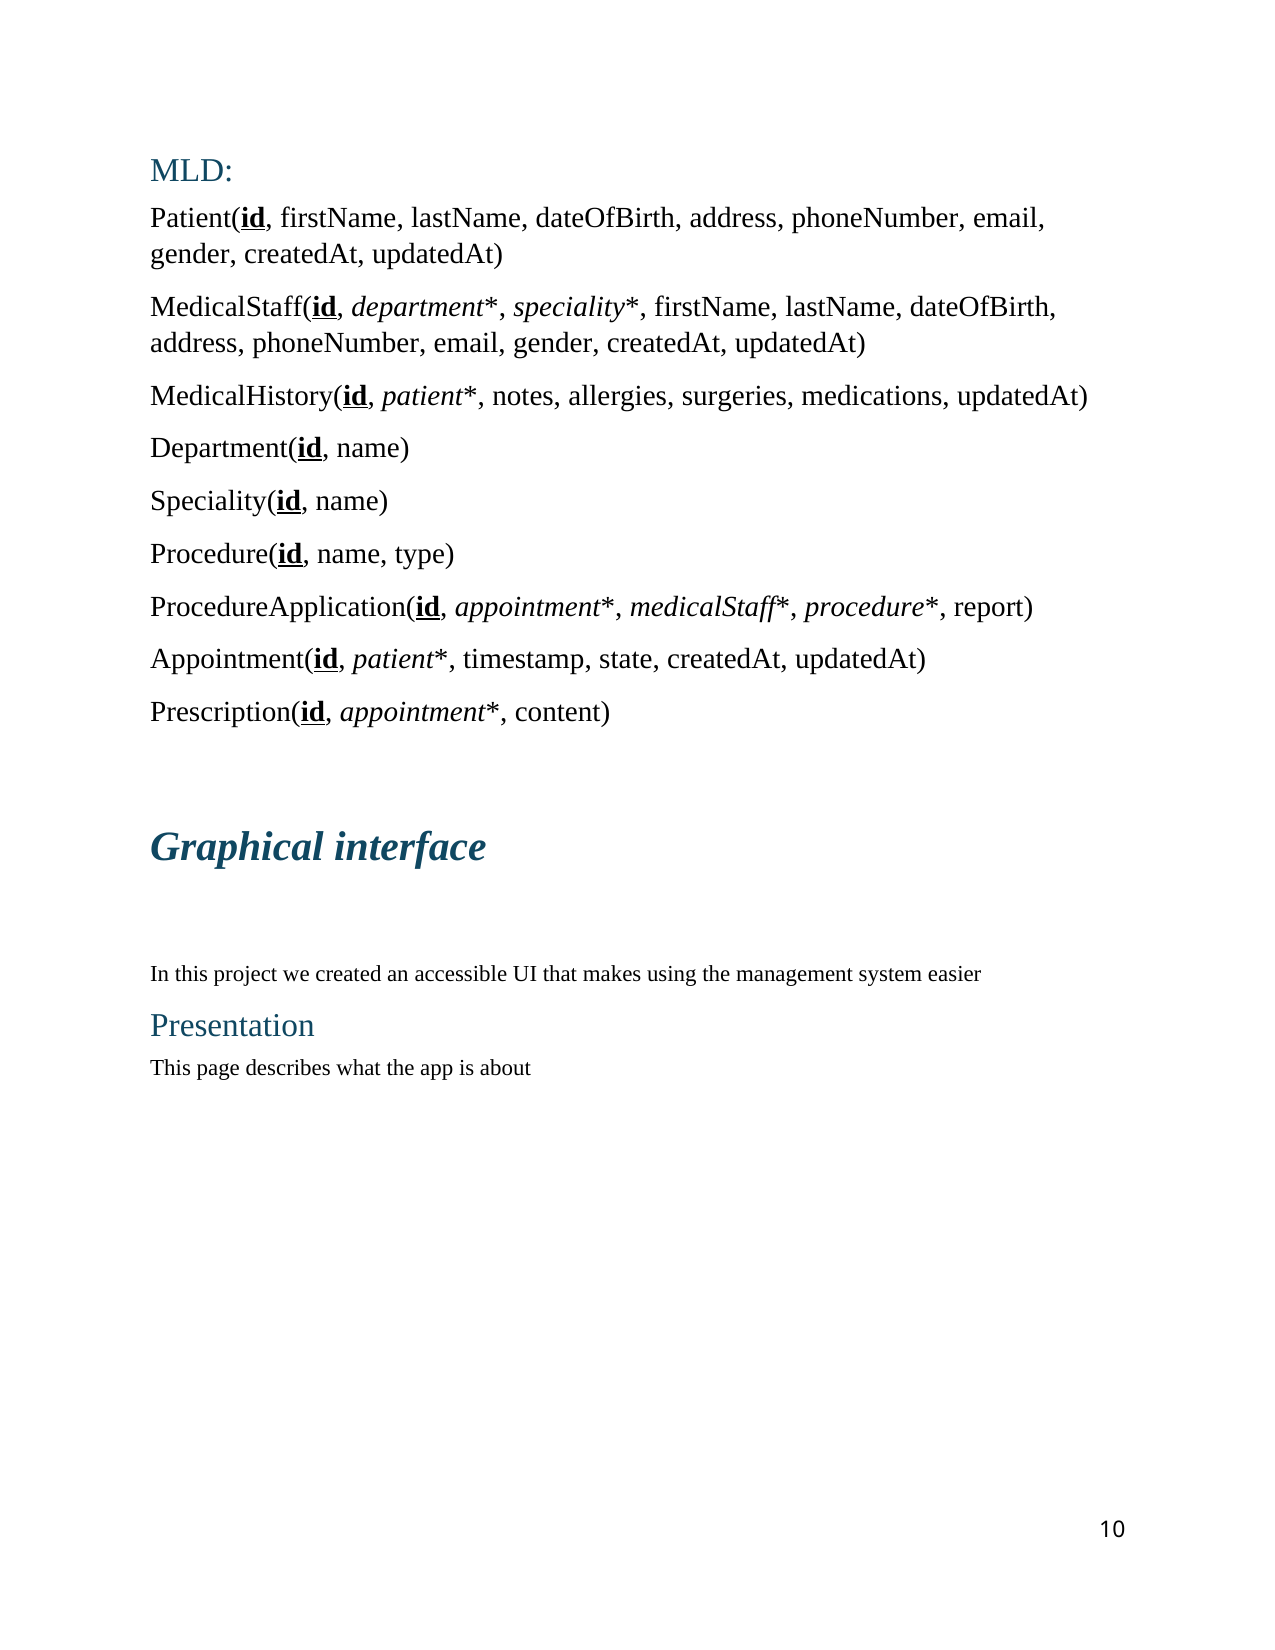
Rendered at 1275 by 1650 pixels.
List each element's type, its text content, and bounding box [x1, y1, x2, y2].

text Prescription(id, appointment*, content) [150, 694, 1125, 728]
text MedicalStaff(id, department*, speciality*, firstName, lastName, dateOfBirth, address, phoneNumber, email, gender, createdAt, updatedAt) [150, 289, 1125, 358]
subtitle MLD: [150, 150, 1125, 188]
subtitle Graphical interface [150, 821, 1125, 869]
subtitle Presentation [150, 1005, 1125, 1043]
text MedicalHistory(id, patient*, notes, allergies, surgeries, medications, updatedAt) [150, 378, 1125, 411]
text ProcedureApplication(id, appointment*, medicalStaff*, procedure*, report) [150, 589, 1125, 622]
text Procedure(id, name, type) [150, 536, 1125, 569]
text Appointment(id, patient*, timestamp, state, createdAt, updatedAt) [150, 642, 1125, 675]
text This page describes what the app is about [150, 1054, 1125, 1081]
text In this project we created an accessible UI that makes using the management system easier [150, 960, 1125, 986]
text Department(id, name) [150, 430, 1125, 464]
text Speciality(id, name) [150, 483, 1125, 517]
text Patient(id, firstName, lastName, dateOfBirth, address, phoneNumber, email, gender, createdAt, updatedAt) [150, 200, 1125, 269]
